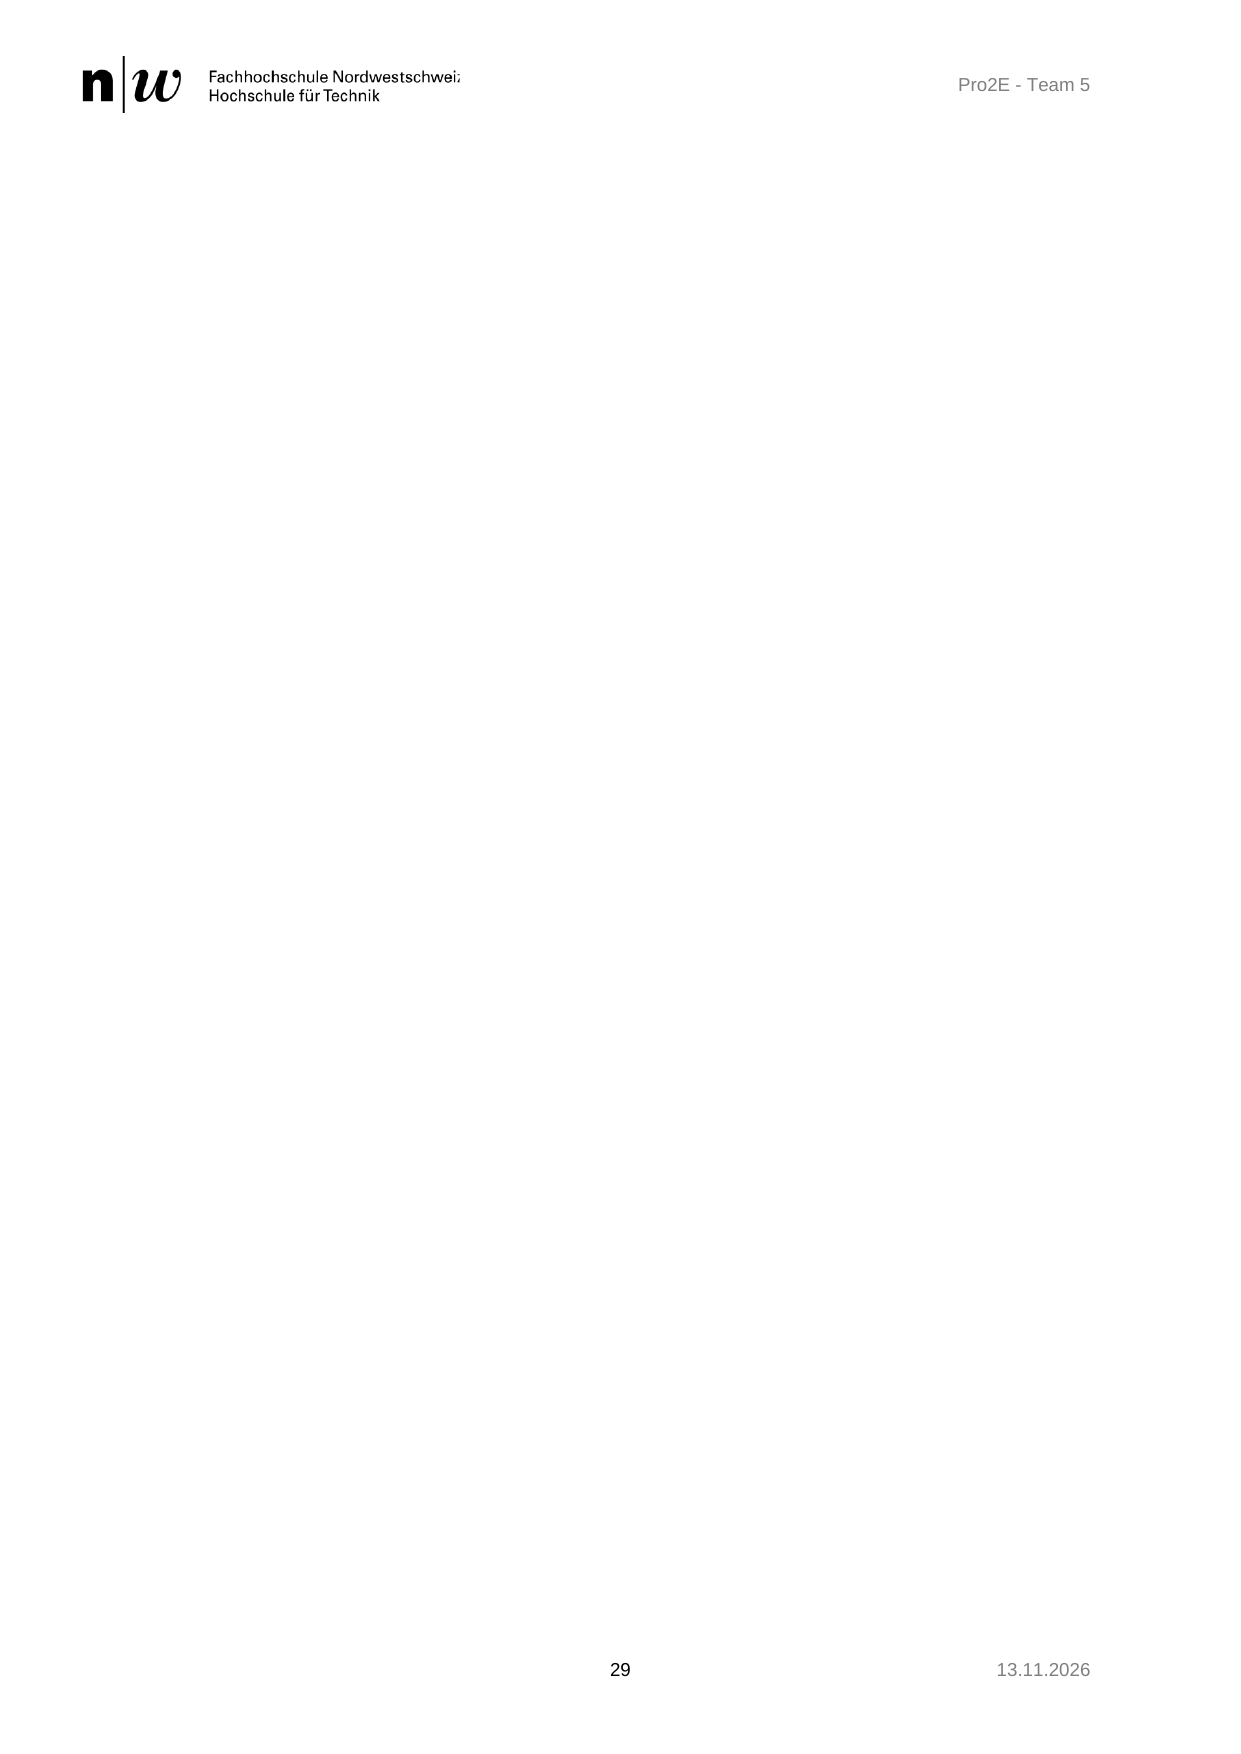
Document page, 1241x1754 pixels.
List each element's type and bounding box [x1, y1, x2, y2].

picture [81, 56, 460, 113]
